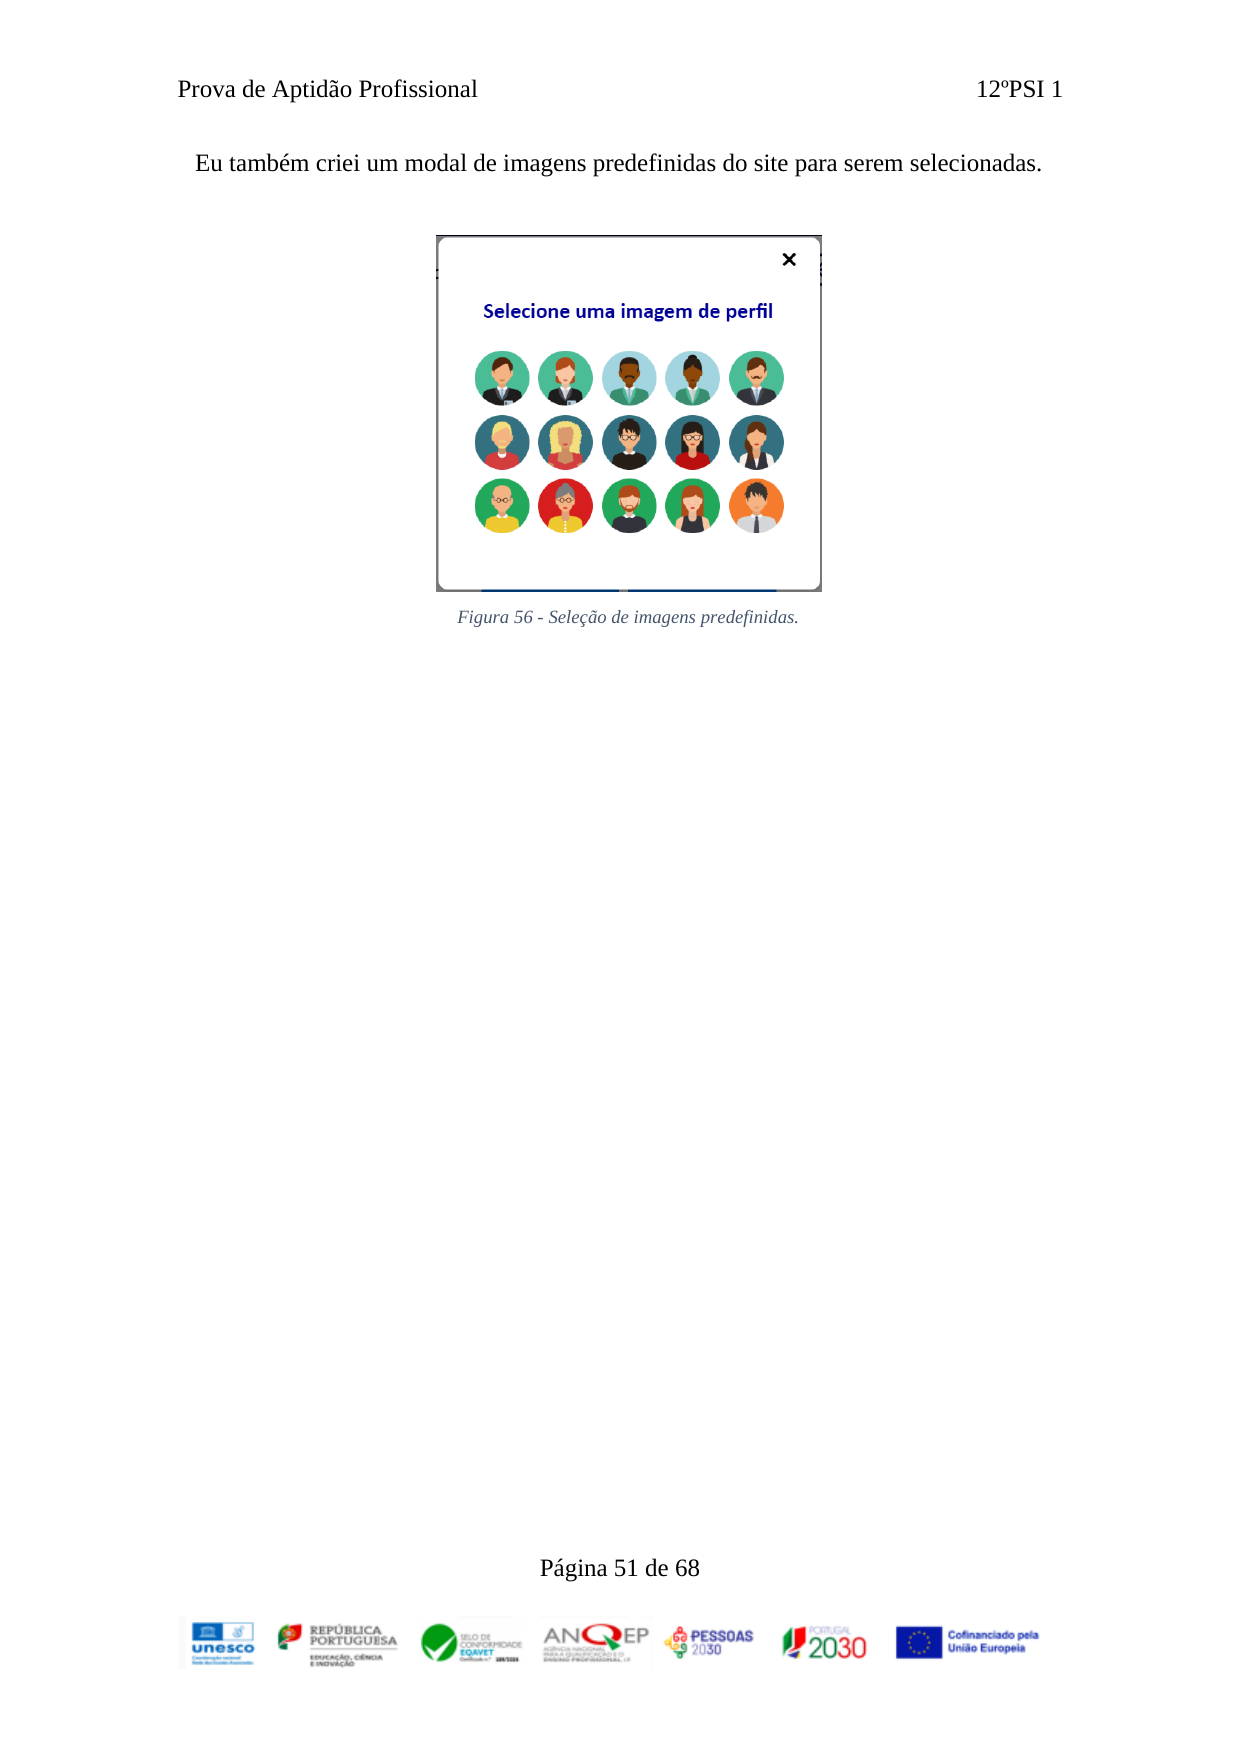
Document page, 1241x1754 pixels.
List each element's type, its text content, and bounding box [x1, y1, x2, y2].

picture [177, 1615, 1084, 1677]
text Eu também criei um modal de imagens predefinidas do site para serem selecionadas. [195, 148, 1063, 176]
picture [436, 235, 822, 592]
